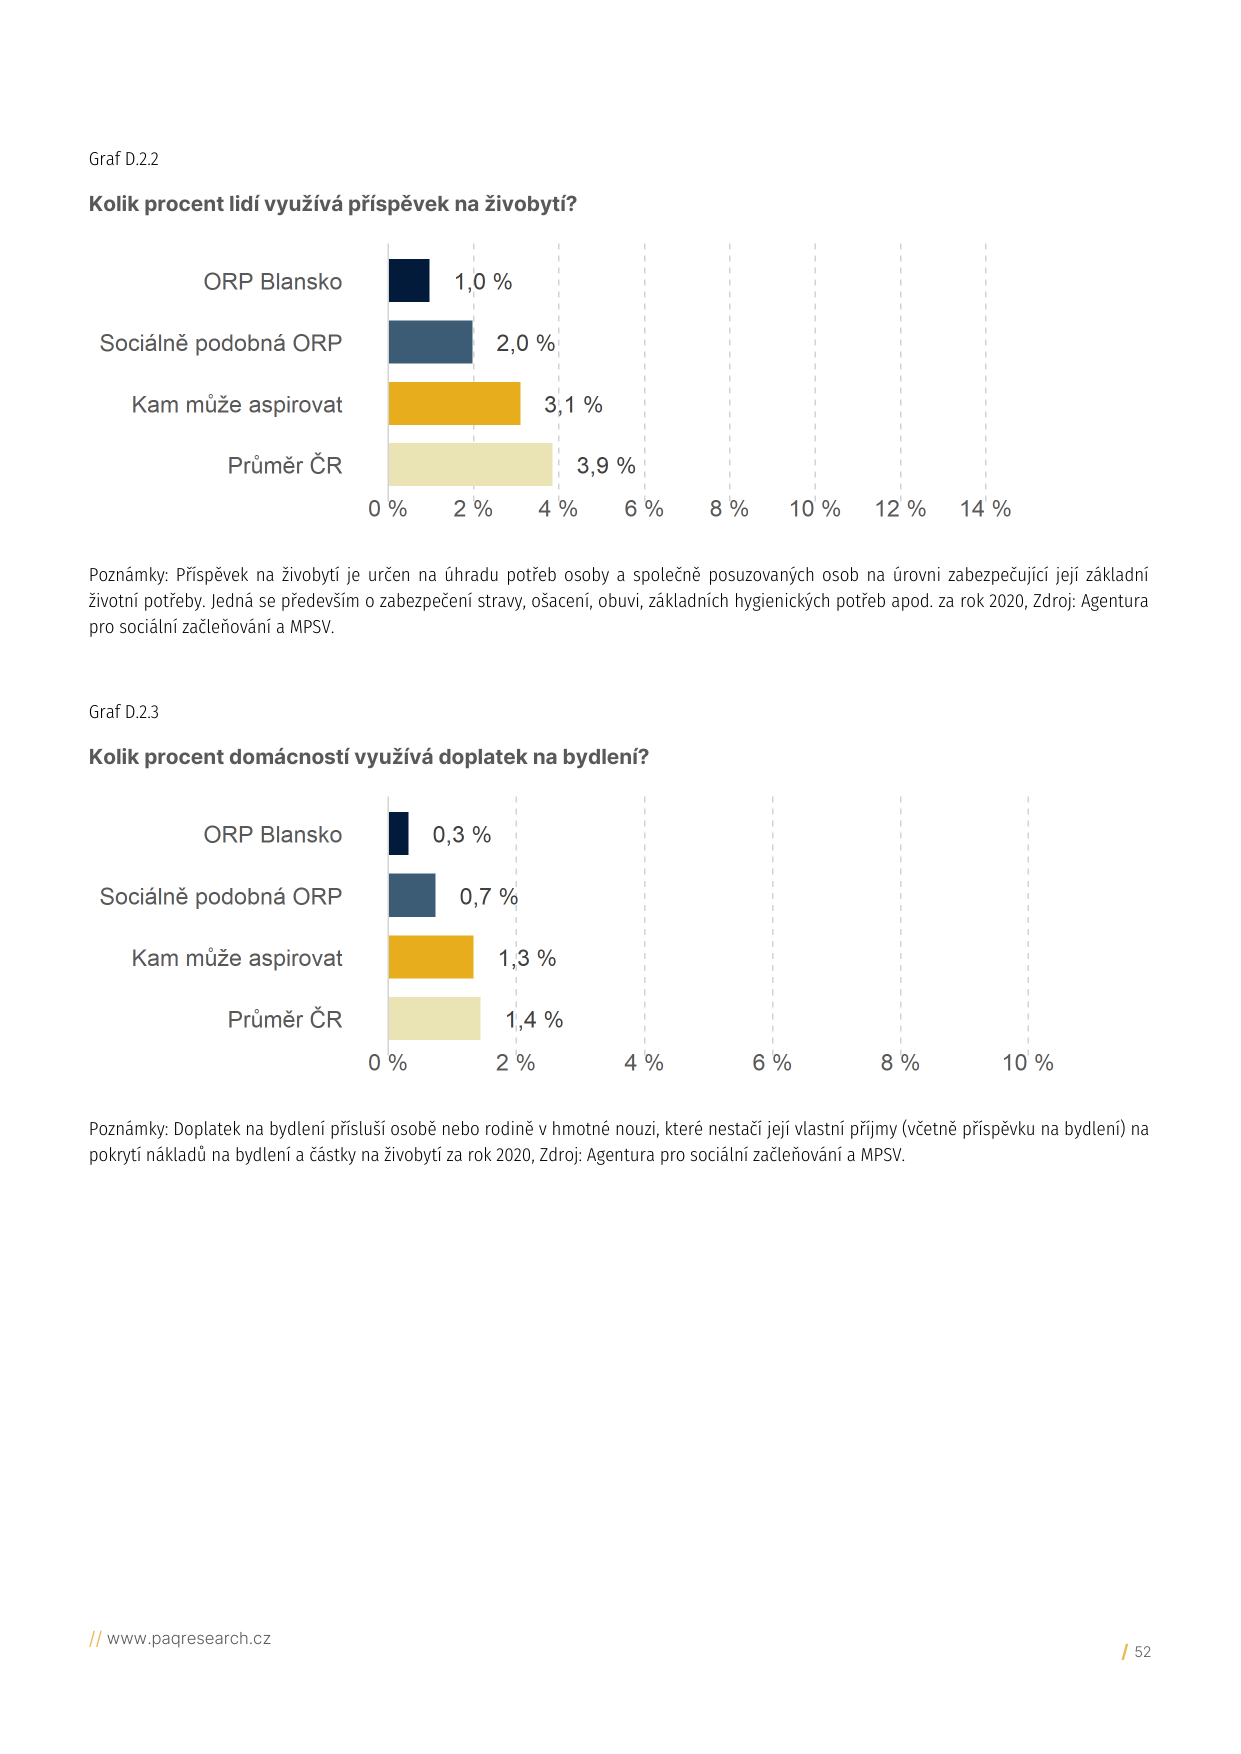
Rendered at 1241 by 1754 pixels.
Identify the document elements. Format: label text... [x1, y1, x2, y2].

text Graf D.2.3 [89, 701, 1152, 724]
text Graf D.2.2 [89, 148, 1152, 170]
picture [88, 216, 1139, 548]
picture [88, 769, 1139, 1102]
text Poznámky: Příspěvek na živobytí je určen na úhradu potřeb osoby a společně posuzovaných osob na úrovni zabezpečující její základní životní potřeby. Jedná se především o zabezpečení stravy, ošacení, obuvi, základních hygienických potřeb apod. za rok 2020, Zdroj: Agentura pro sociální začleňování a MPSV. [89, 564, 1152, 638]
text Poznámky: Doplatek na bydlení přísluší osobě nebo rodině v hmotné nouzi, které nestačí její vlastní příjmy (včetně příspěvku na bydlení) na pokrytí nákladů na bydlení a částky na živobytí za rok 2020, Zdroj: Agentura pro sociální začleňování a MPSV. [89, 1118, 1152, 1166]
text Kolik procent domácností využívá doplatek na bydlení? [89, 739, 1152, 770]
text Kolik procent lidí využívá příspěvek na živobytí? [89, 186, 1152, 216]
